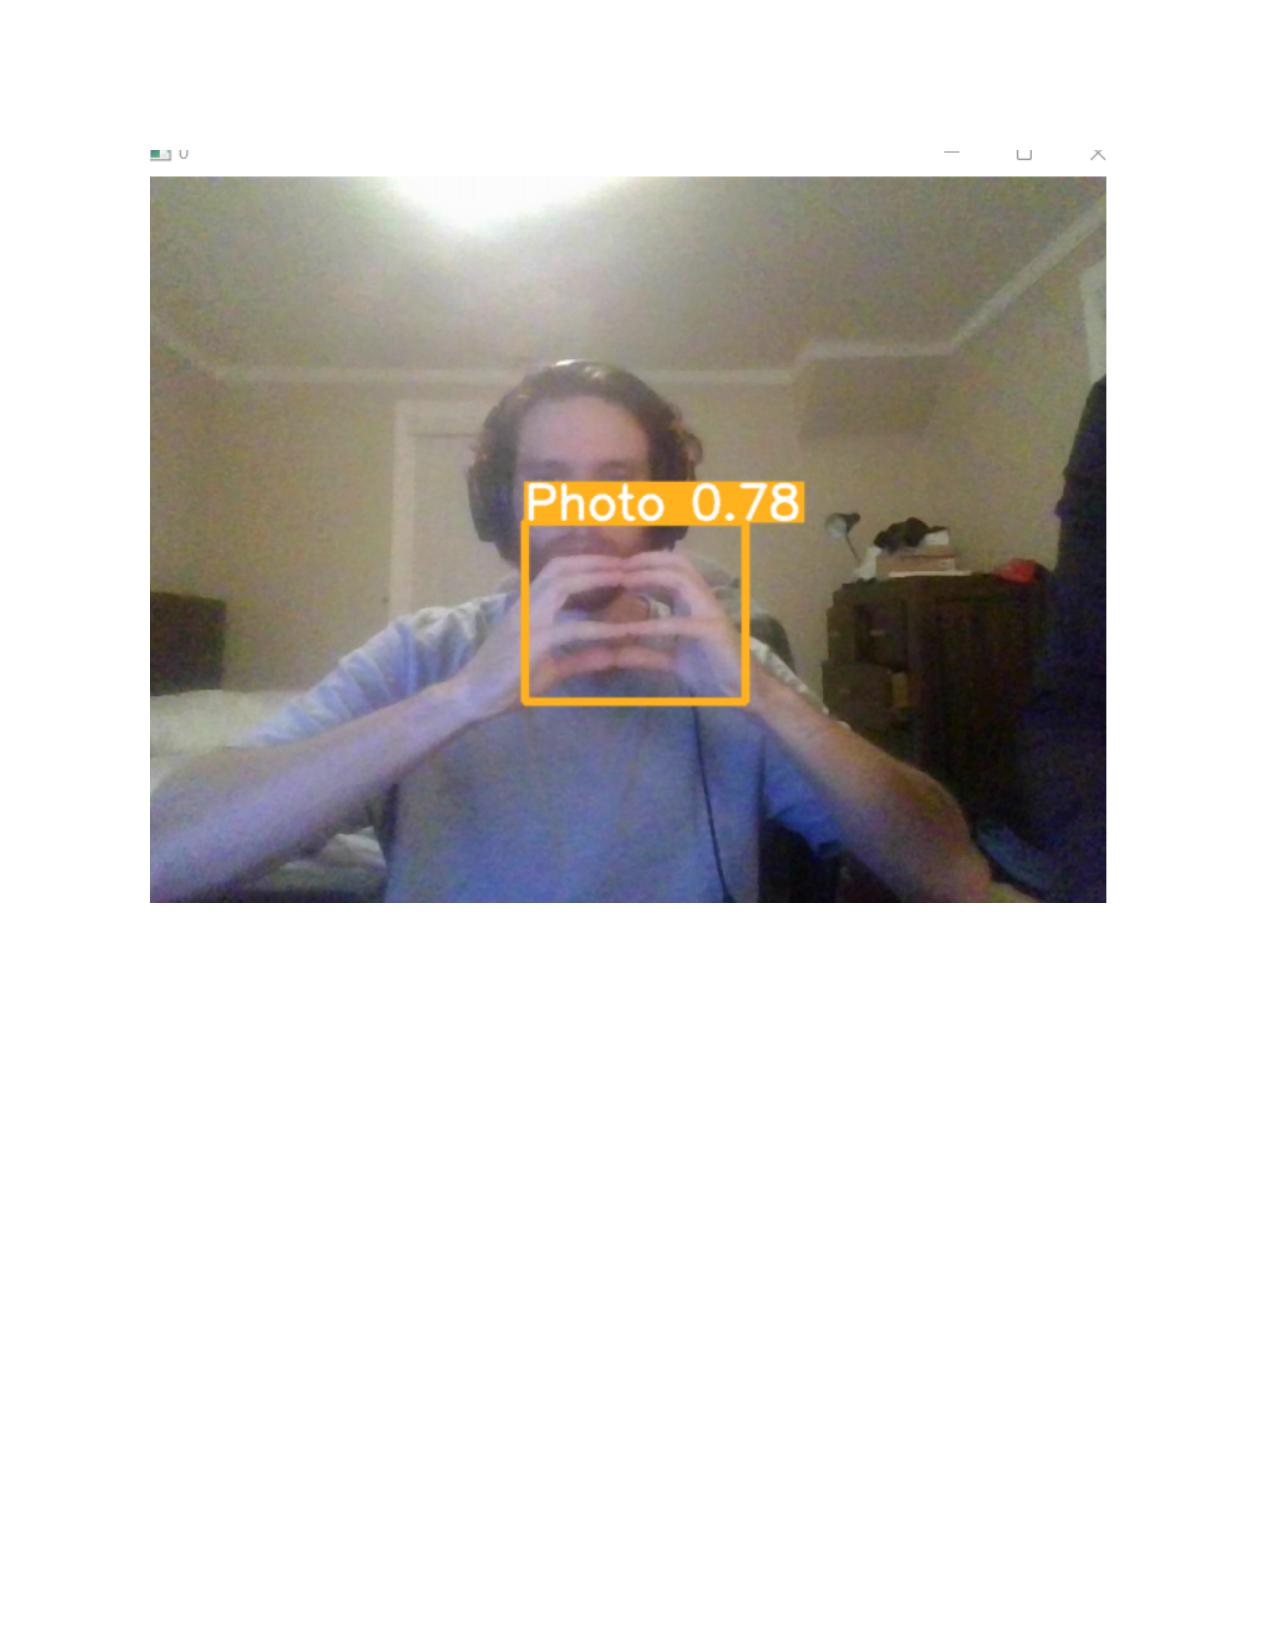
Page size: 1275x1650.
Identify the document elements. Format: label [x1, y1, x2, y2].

picture [150, 150, 1107, 903]
